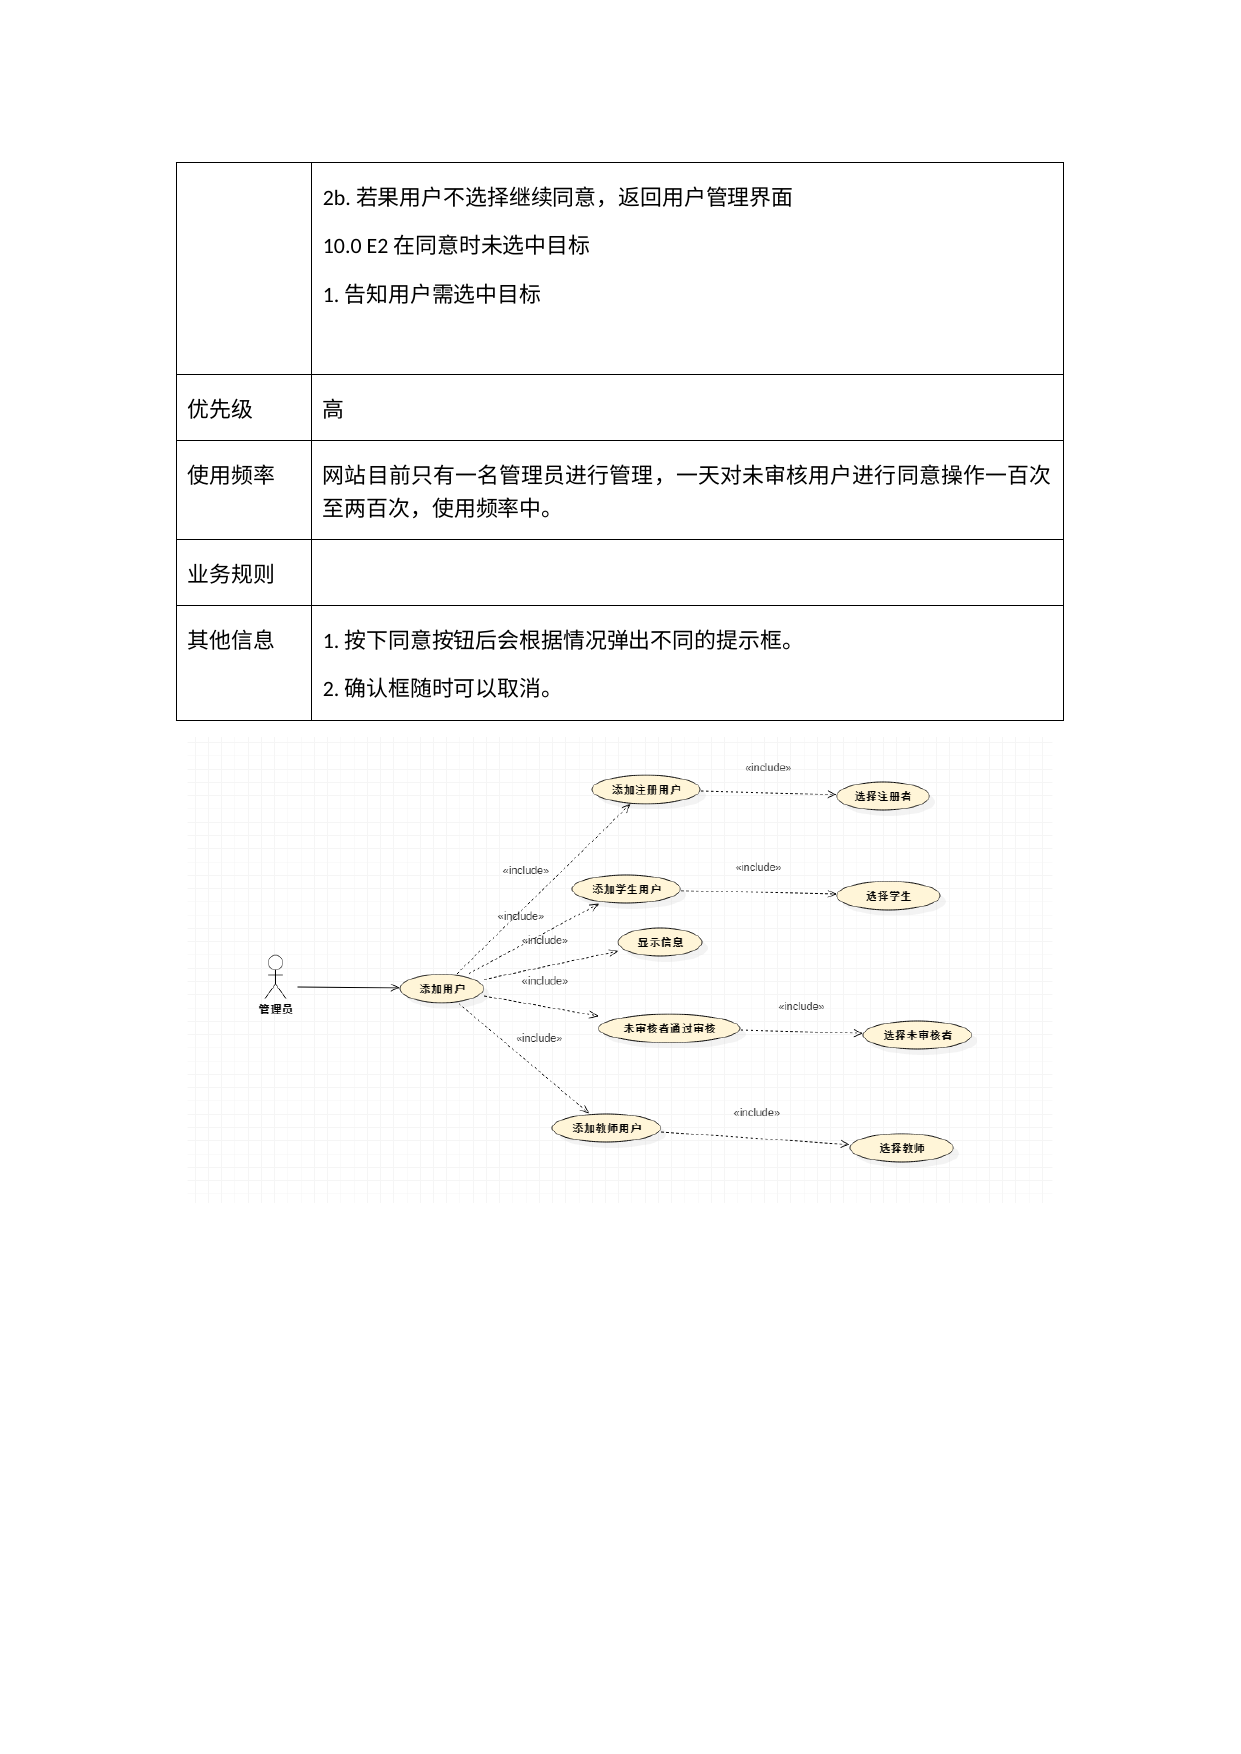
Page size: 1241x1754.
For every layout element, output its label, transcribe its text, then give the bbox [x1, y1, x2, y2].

table_cell 网站目前只有一名管理员进行管理，一天对未审核用户进行同意操作一百次至两百次，使用频率中。 [312, 441, 1063, 539]
table_cell 其他信息 [177, 606, 311, 720]
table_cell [312, 163, 1063, 374]
table_cell 使用频率 [177, 441, 311, 539]
table_cell [312, 540, 1063, 605]
table_cell 按下同意按钮后会根据情况弹出不同的提示框。 确认框随时可以取消。 [312, 606, 1063, 720]
table_cell 高 [312, 375, 1063, 440]
table_cell 异常 [177, 163, 311, 374]
picture [187, 737, 1053, 1203]
table_cell 业务规则 [177, 540, 311, 605]
table_cell 优先级 [177, 375, 311, 440]
